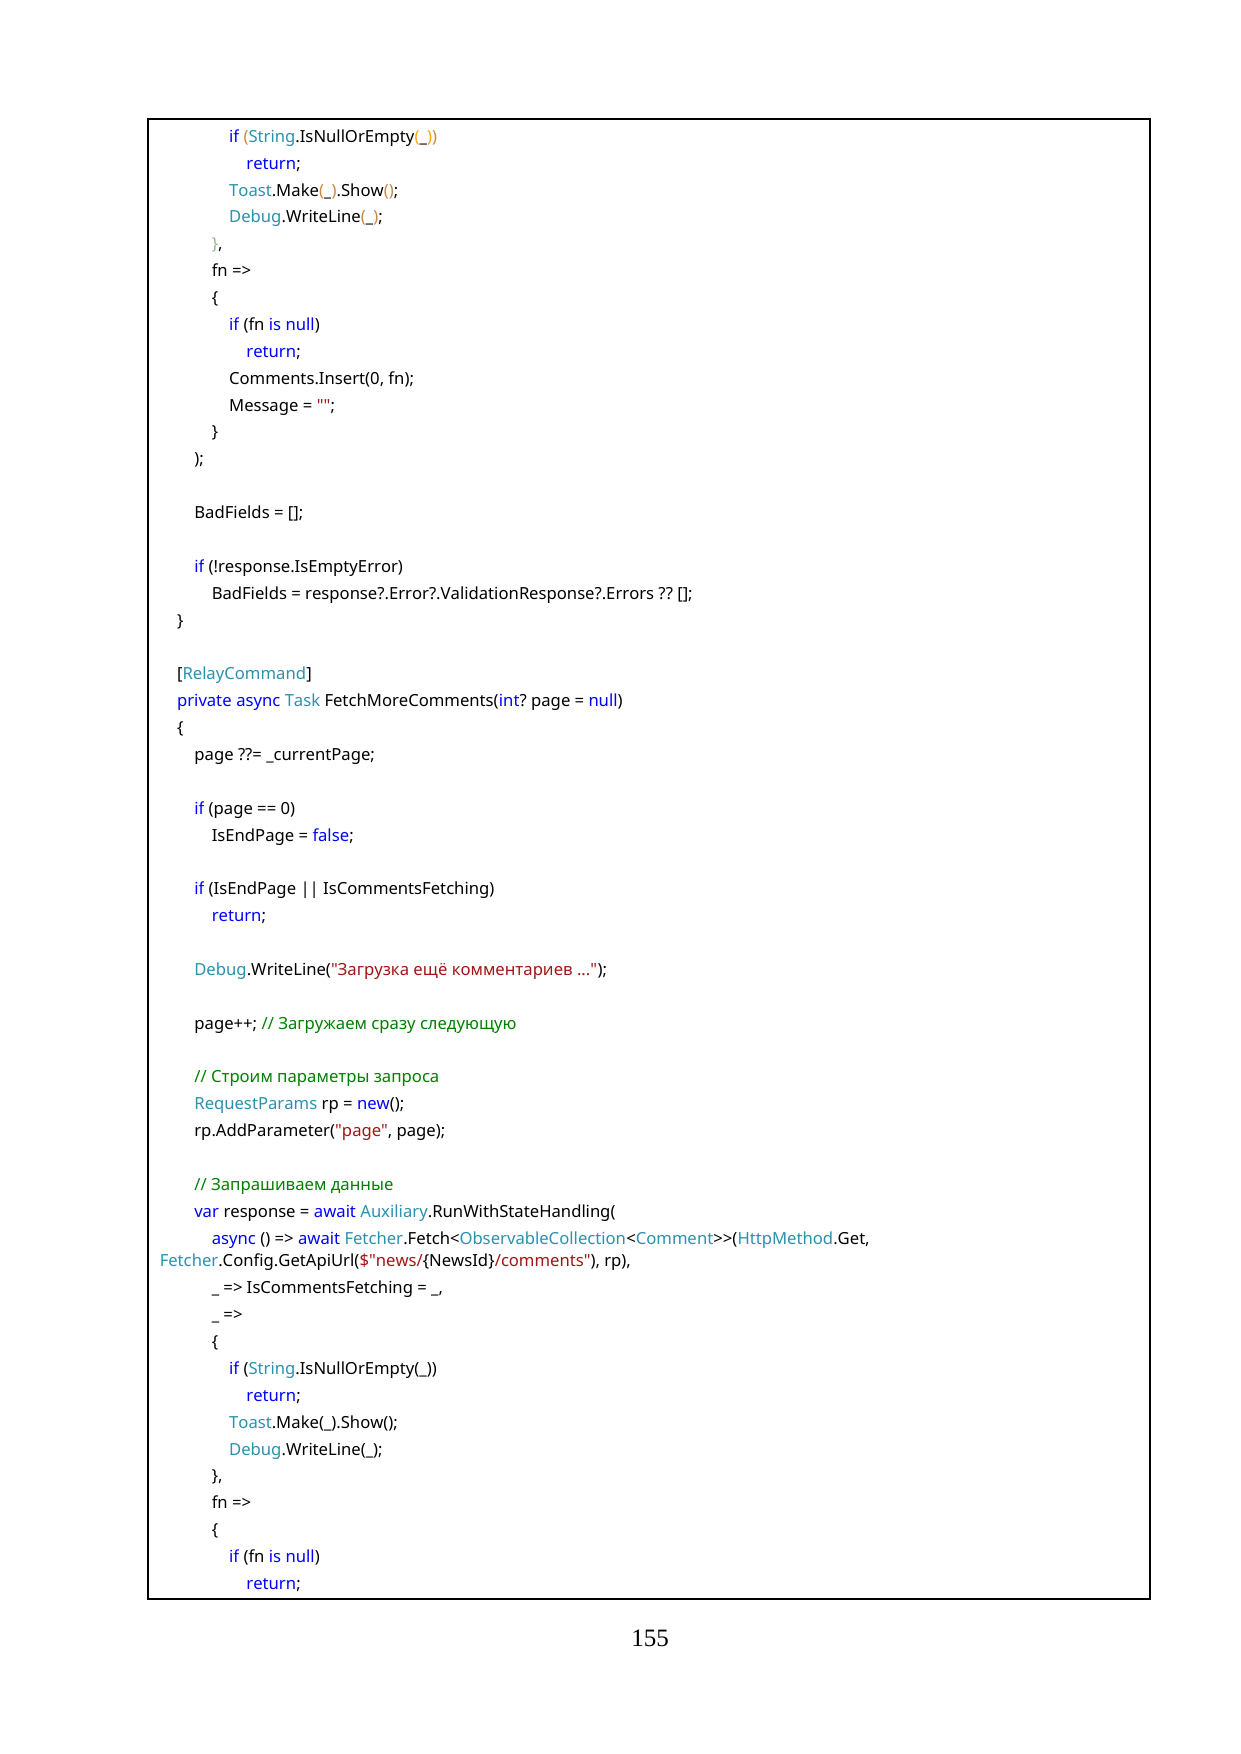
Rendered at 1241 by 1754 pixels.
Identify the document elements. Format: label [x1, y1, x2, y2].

table_header [149, 120, 1149, 1598]
